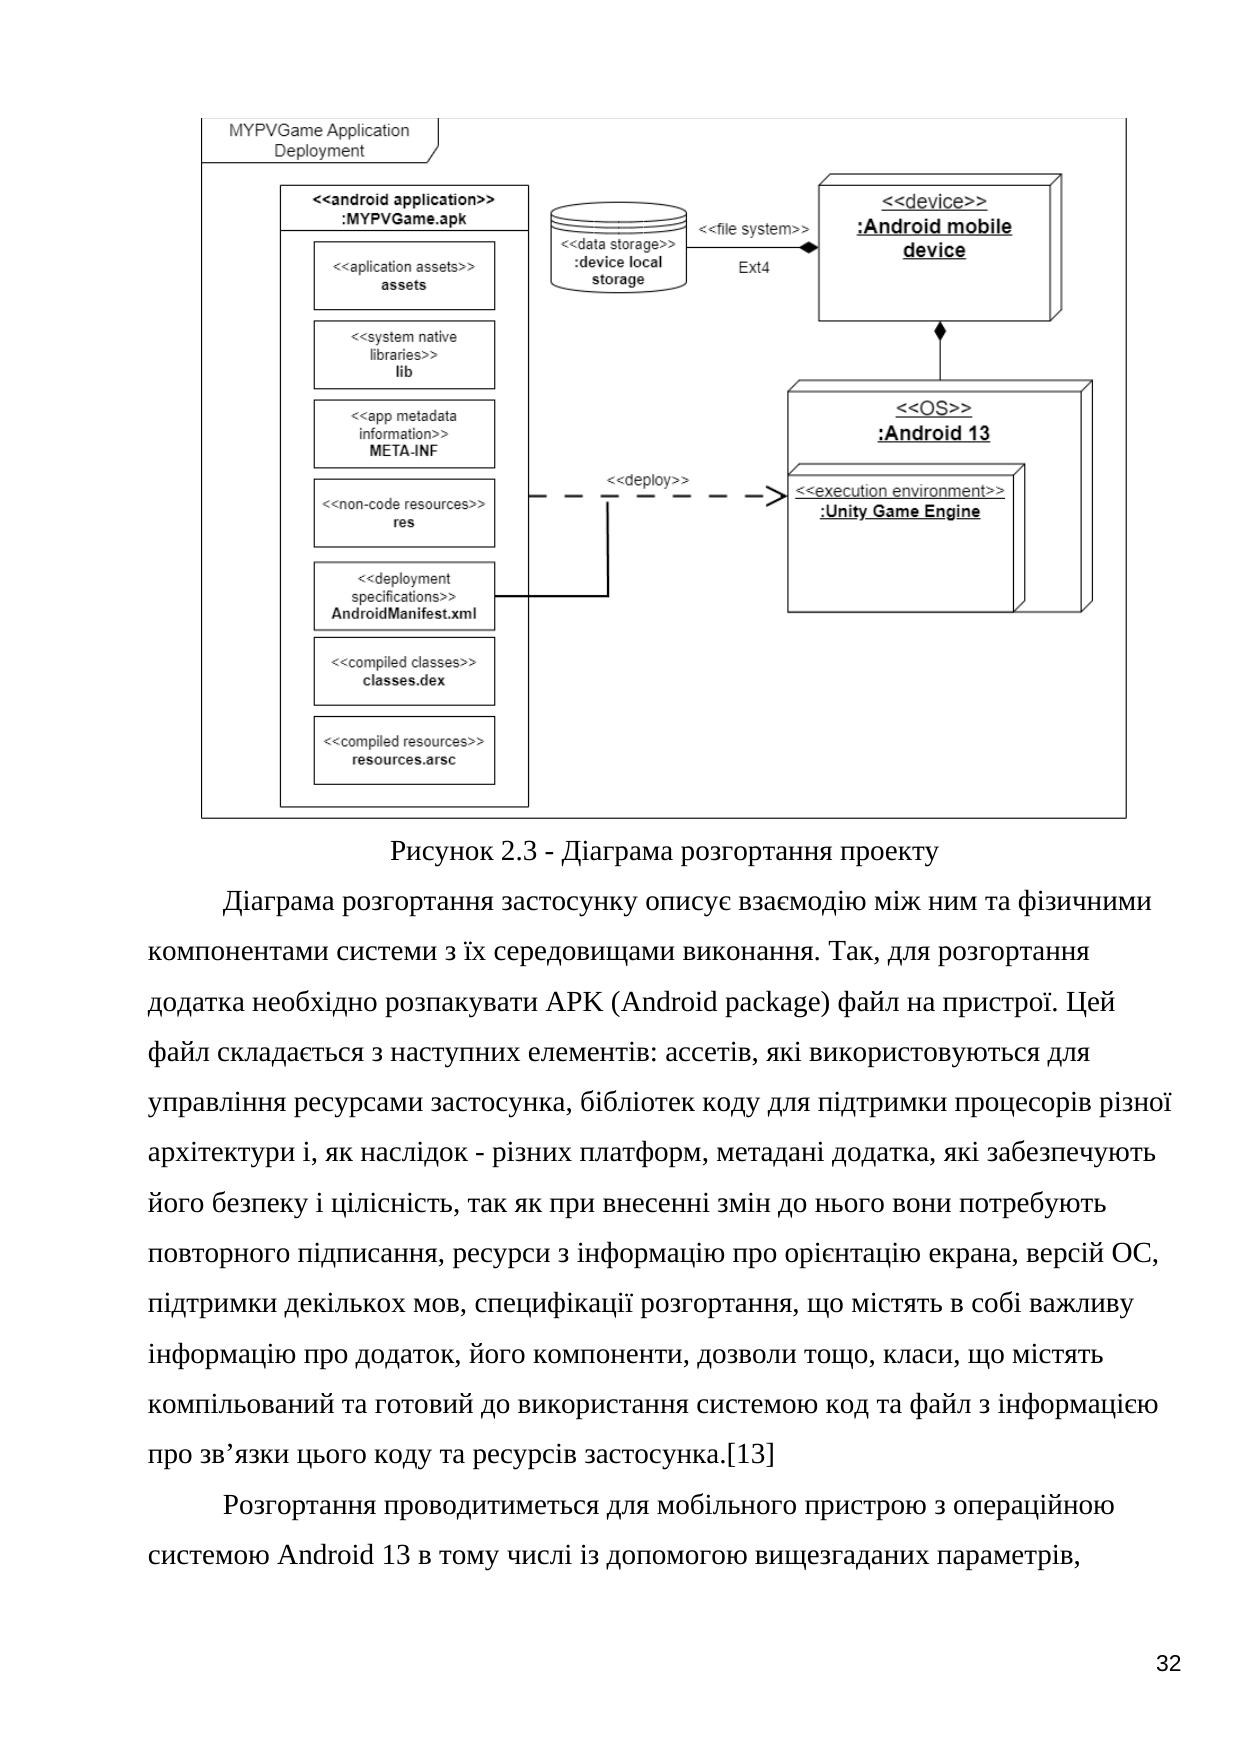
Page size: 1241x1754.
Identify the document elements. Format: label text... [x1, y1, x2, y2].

text Рисунок 2.3 - Діаграма розгортання проекту [148, 833, 1181, 866]
text Діаграма розгортання застосунку описує взаємодію між ним та фізичними компонентами системи з їх середовищами виконання. Так, для розгортання додатка необхідно розпакувати APK (Android package) файл на пристрої. Цей файл складається з наступних елементів: ассетів, які використовуються для управління ресурсами застосунка, бібліотек коду для підтримки процесорів різної архітектури і, як наслідок - різних платформ, метадані додатка, які забезпечують його безпеку і цілісність, так як при внесенні змін до нього вони потребують повторного підписання, ресурси з інформацію про орієнтацію екрана, версій ОС, підтримки декількох мов, специфікації розгортання, що містять в собі важливу інформацію про додаток, його компоненти, дозволи тощо, класи, що містять компільований та готовий до використання системою код та файл з інформацією про зв’язки цього коду та ресурсів застосунка.[13] [148, 883, 1181, 1470]
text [148, 1487, 1181, 1571]
picture [201, 118, 1128, 820]
